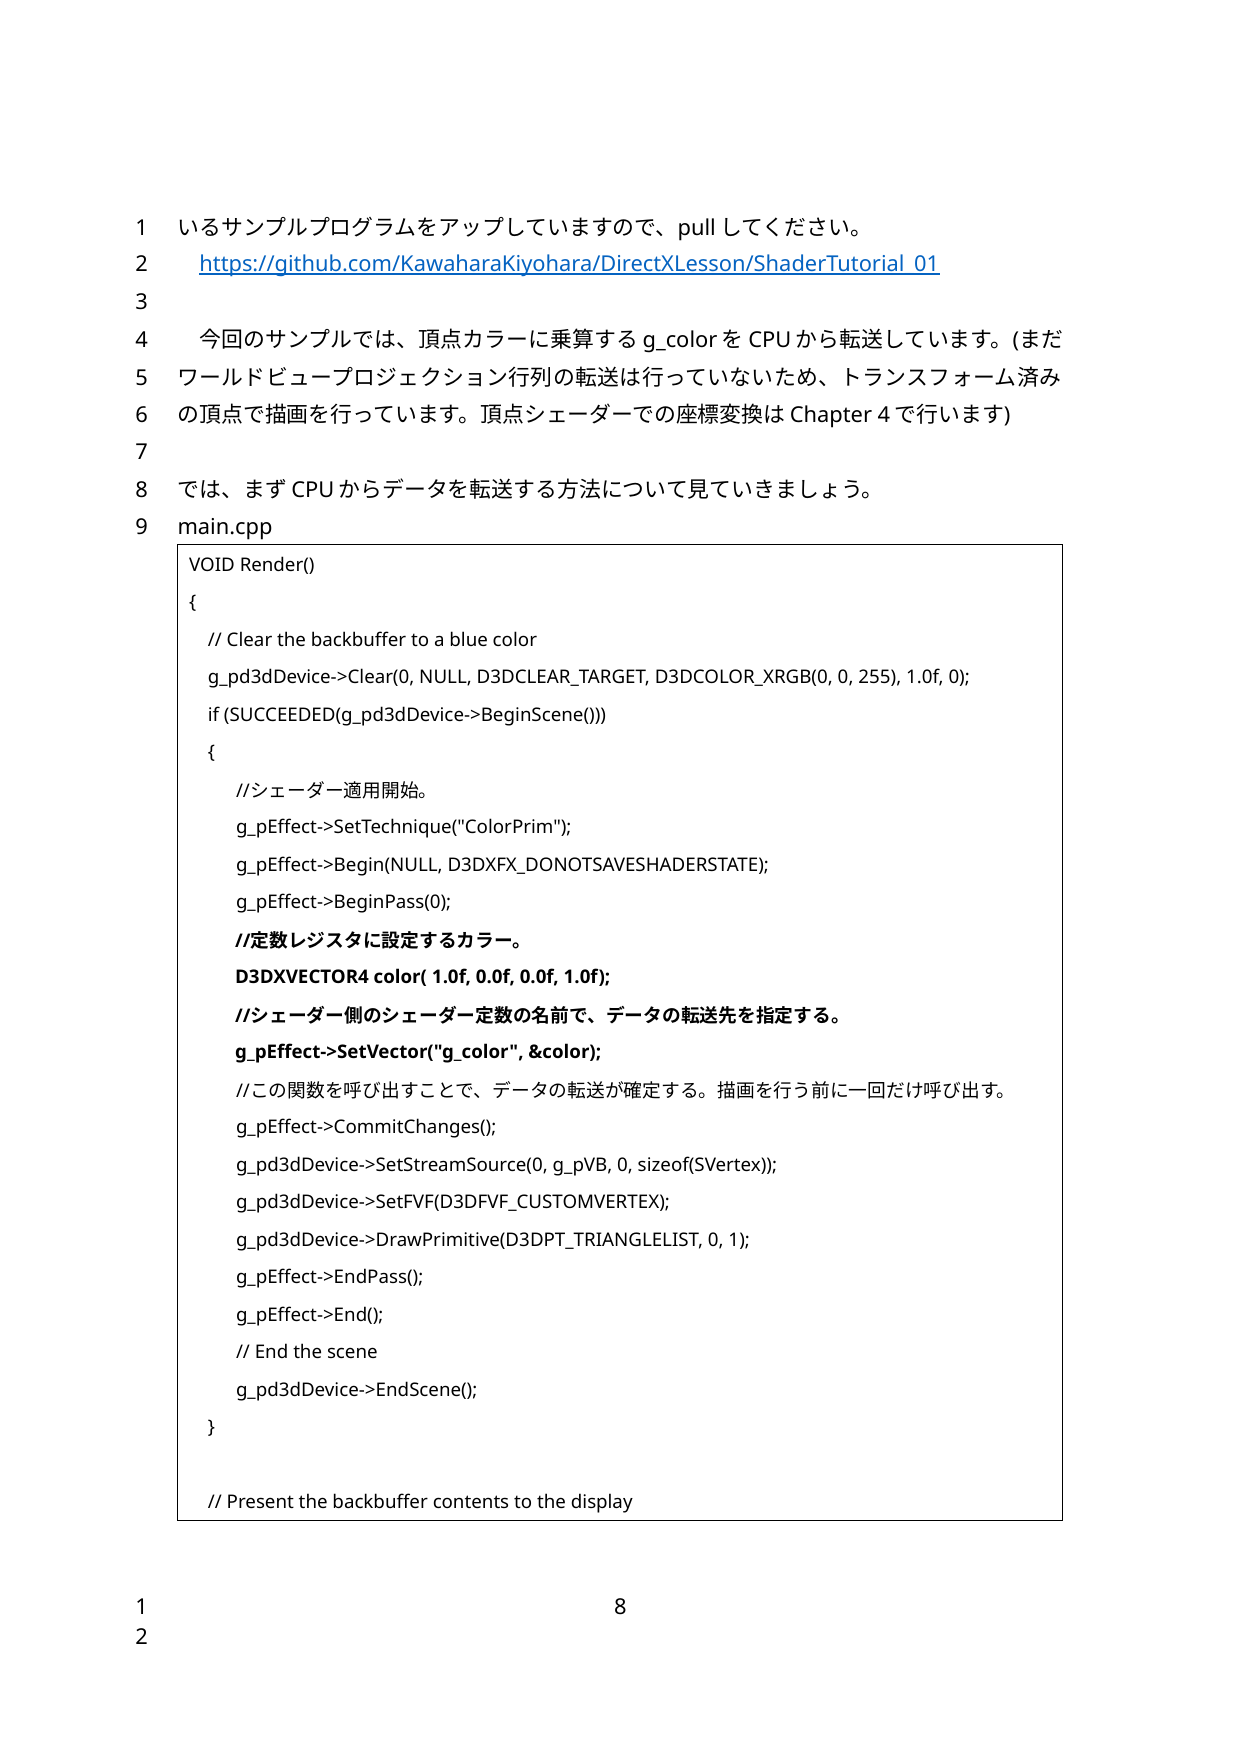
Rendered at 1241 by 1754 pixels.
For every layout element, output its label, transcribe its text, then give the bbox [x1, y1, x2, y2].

text https://github.com/KawaharaKiyohara/DirectXLesson/ShaderTutorial_01 [177, 244, 1063, 282]
text では、まずCPUからデータを転送する方法について見ていきましょう。 [177, 469, 1063, 507]
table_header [178, 545, 1062, 1520]
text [177, 207, 1063, 244]
text main.cpp [177, 507, 1063, 544]
text 今回のサンプルでは、頂点カラーに乗算するg_colorをCPUから転送しています。(まだワールドビュープロジェクション行列の転送は行っていないため、トランスフォーム済みの頂点で描画を行っています。頂点シェーダーでの座標変換はChapter 4で行います) [177, 319, 1063, 432]
